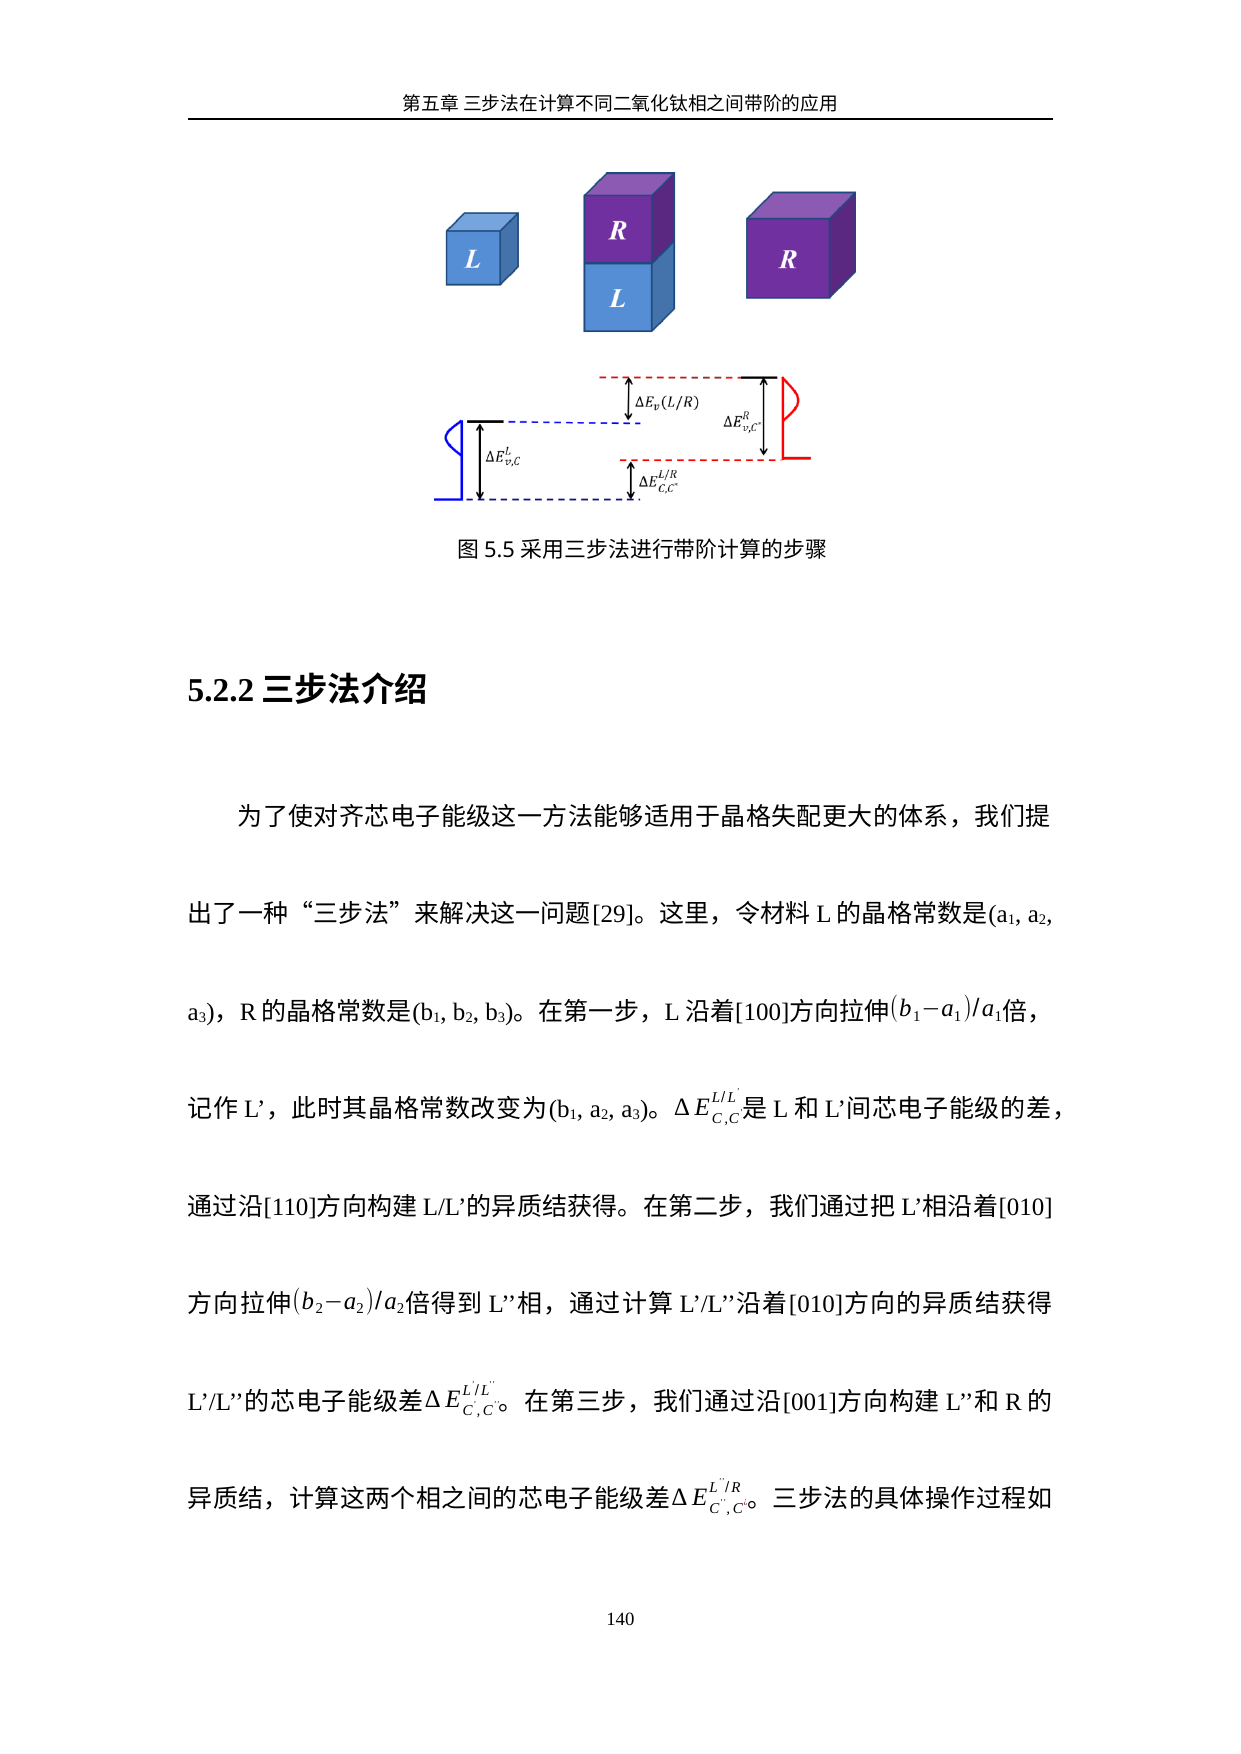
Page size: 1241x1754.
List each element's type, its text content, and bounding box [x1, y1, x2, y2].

picture [434, 172, 856, 506]
text 图 5.5 采用三步法进行带阶计算的步骤 [231, 532, 1053, 564]
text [187, 782, 1053, 1529]
subtitle 5.2.2三步法介绍 [187, 654, 1053, 719]
